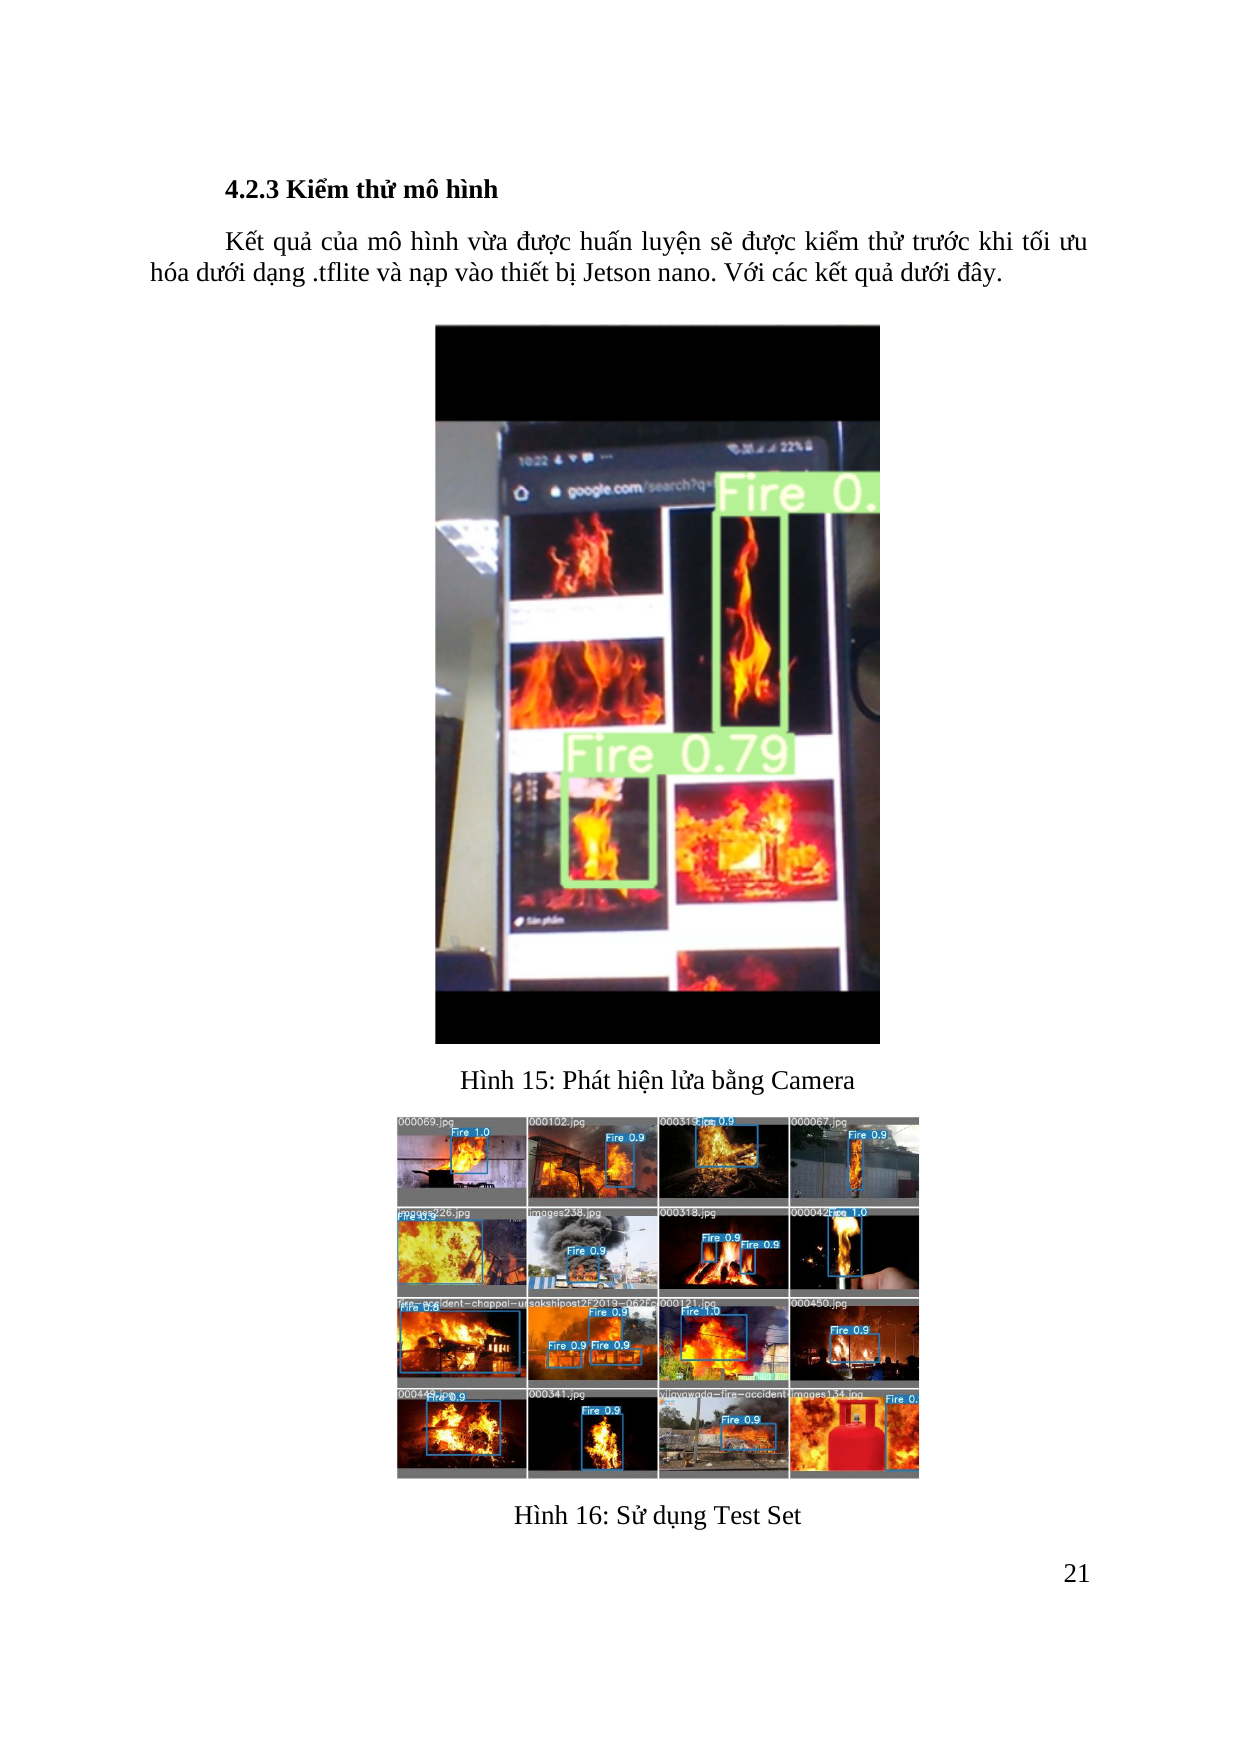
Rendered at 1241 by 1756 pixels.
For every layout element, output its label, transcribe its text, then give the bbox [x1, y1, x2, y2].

text Kết quả của mô hình vừa được huấn luyện sẽ được kiểm thử trước khi tối ưu hóa dưới dạng .tflite và nạp vào thiết bị Jetson nano. Với các kết quả dưới đây. [150, 225, 1090, 287]
text Hình 15: Phát hiện lửa bằng Camera [150, 1064, 1090, 1095]
picture [396, 1116, 920, 1479]
picture [435, 308, 880, 1044]
text Hình 16: Sử dụng Test Set [150, 1499, 1090, 1530]
subtitle 4.2.3 Kiểm thử mô hình [150, 173, 1090, 204]
